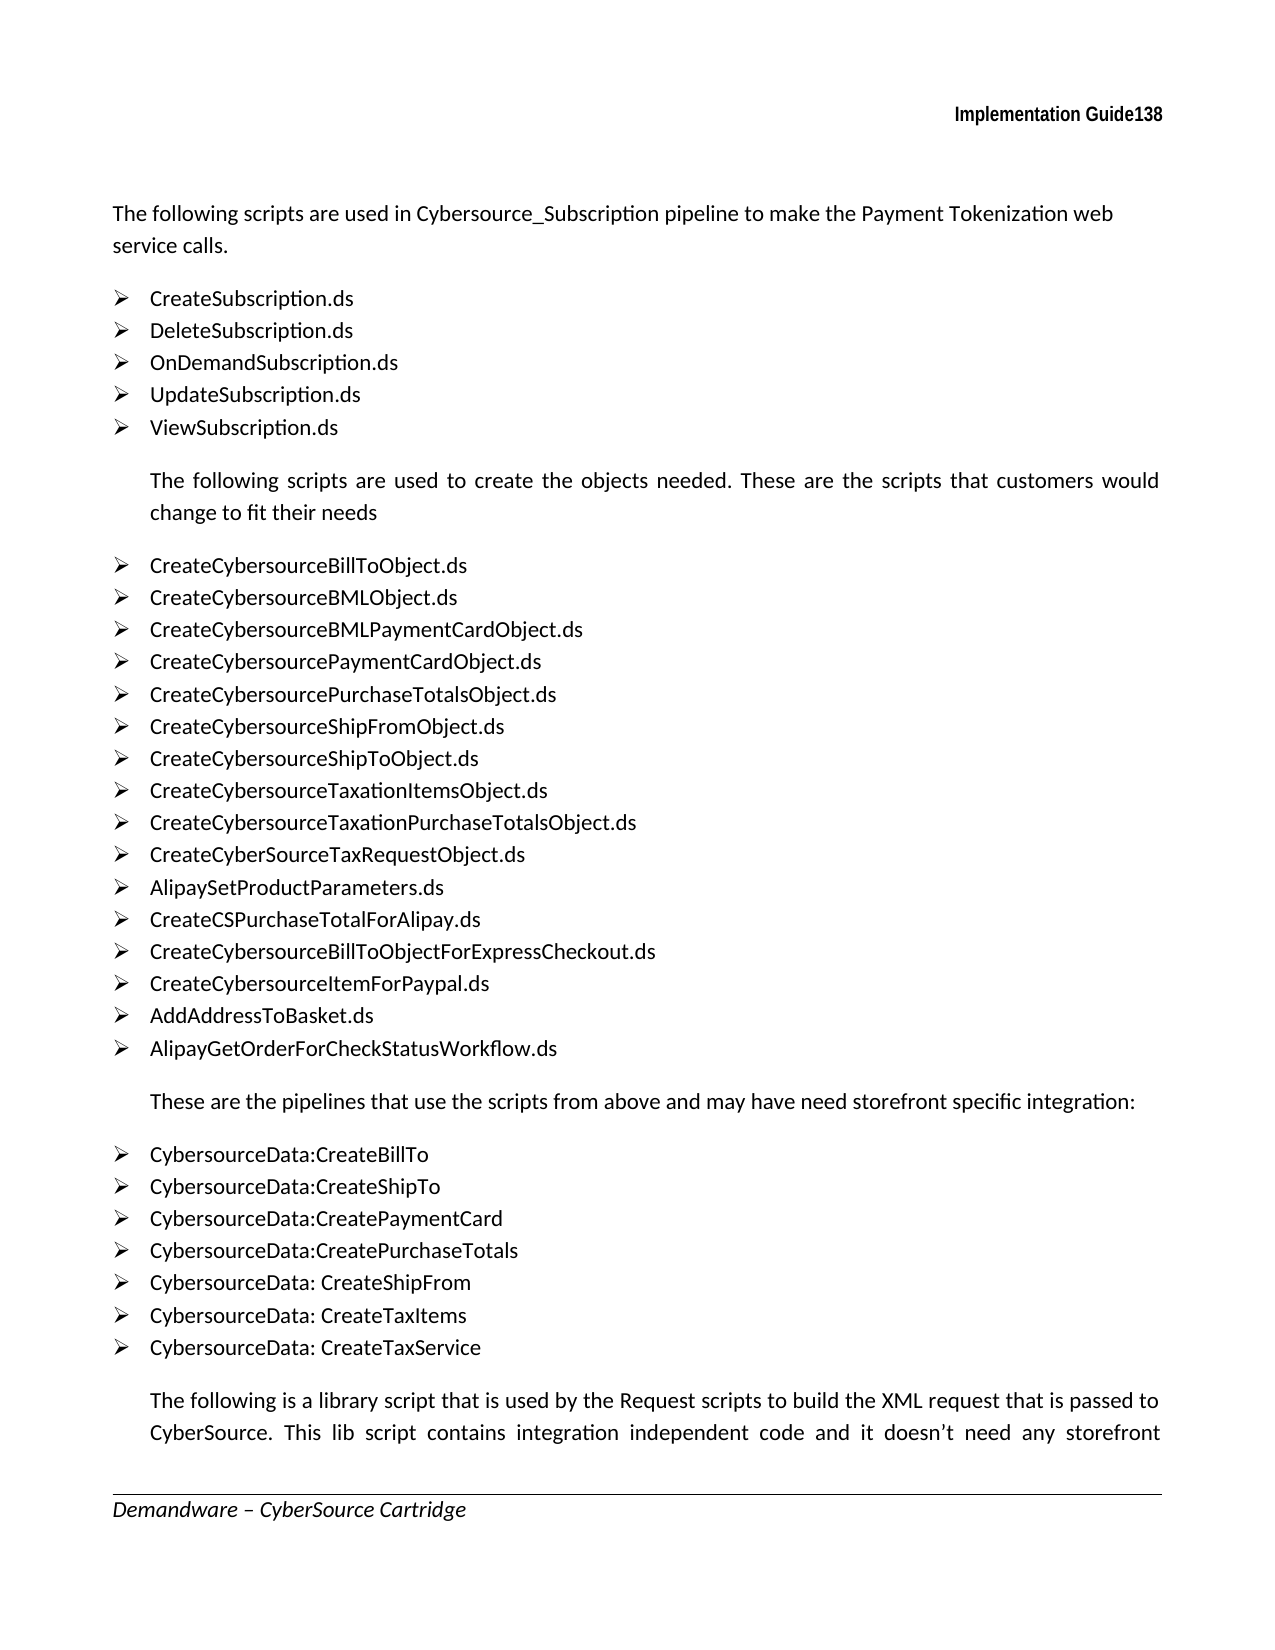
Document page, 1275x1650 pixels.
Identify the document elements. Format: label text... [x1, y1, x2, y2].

list CybersourceData:CreatePaymentCard [112, 1204, 1162, 1232]
list CreateCybersourcePaymentCardObject.ds [112, 647, 1162, 676]
list CybersourceData:CreatePurchaseTotals [112, 1236, 1162, 1264]
list CreateCybersourcePurchaseTotalsObject.ds [112, 680, 1162, 708]
list CreateCSPurchaseTotalForAlipay.ds [112, 905, 1162, 933]
text The following scripts are used in Cybersource_Subscription pipeline to make the Payment Tokenization web service calls. [112, 199, 1162, 259]
list CreateCybersourceTaxationItemsObject.ds [112, 776, 1162, 804]
list CybersourceData:CreateBillTo [112, 1140, 1162, 1168]
text The following scripts are used to create the objects needed. These are the scripts that customers would change to fit their needs [150, 466, 1162, 526]
list CreateCybersourceBMLObject.ds [112, 583, 1162, 611]
list CreateCybersourceShipFromObject.ds [112, 712, 1162, 740]
list CreateCybersourceBillToObject.ds [112, 551, 1162, 579]
list UpdateSubscription.ds [112, 381, 1162, 408]
list CreateSubscription.ds [112, 284, 1162, 312]
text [150, 1386, 1162, 1446]
list CybersourceData: CreateTaxService [112, 1333, 1162, 1361]
list DeleteSubscription.ds [112, 316, 1162, 344]
list CreateCyberSourceTaxRequestObject.ds [112, 841, 1162, 869]
list CreateCybersourceTaxationPurchaseTotalsObject.ds [112, 808, 1162, 836]
list AddAddressToBasket.ds [112, 1002, 1162, 1029]
text These are the pipelines that use the scripts from above and may have need storefront specific integration: [150, 1087, 1162, 1115]
list OnDemandSubscription.ds [112, 348, 1162, 376]
list CreateCybersourceBMLPaymentCardObject.ds [112, 615, 1162, 643]
list AlipayGetOrderForCheckStatusWorkflow.ds [112, 1034, 1162, 1062]
list ViewSubscription.ds [112, 413, 1162, 441]
list CybersourceData: CreateTaxItems [112, 1301, 1162, 1329]
list AlipaySetProductParameters.ds [112, 873, 1162, 901]
list CreateCybersourceBillToObjectForExpressCheckout.ds [112, 937, 1162, 965]
list CreateCybersourceShipToObject.ds [112, 744, 1162, 772]
list CybersourceData: CreateShipFrom [112, 1268, 1162, 1297]
list CreateCybersourceItemForPaypal.ds [112, 969, 1162, 997]
list CybersourceData:CreateShipTo [112, 1172, 1162, 1200]
